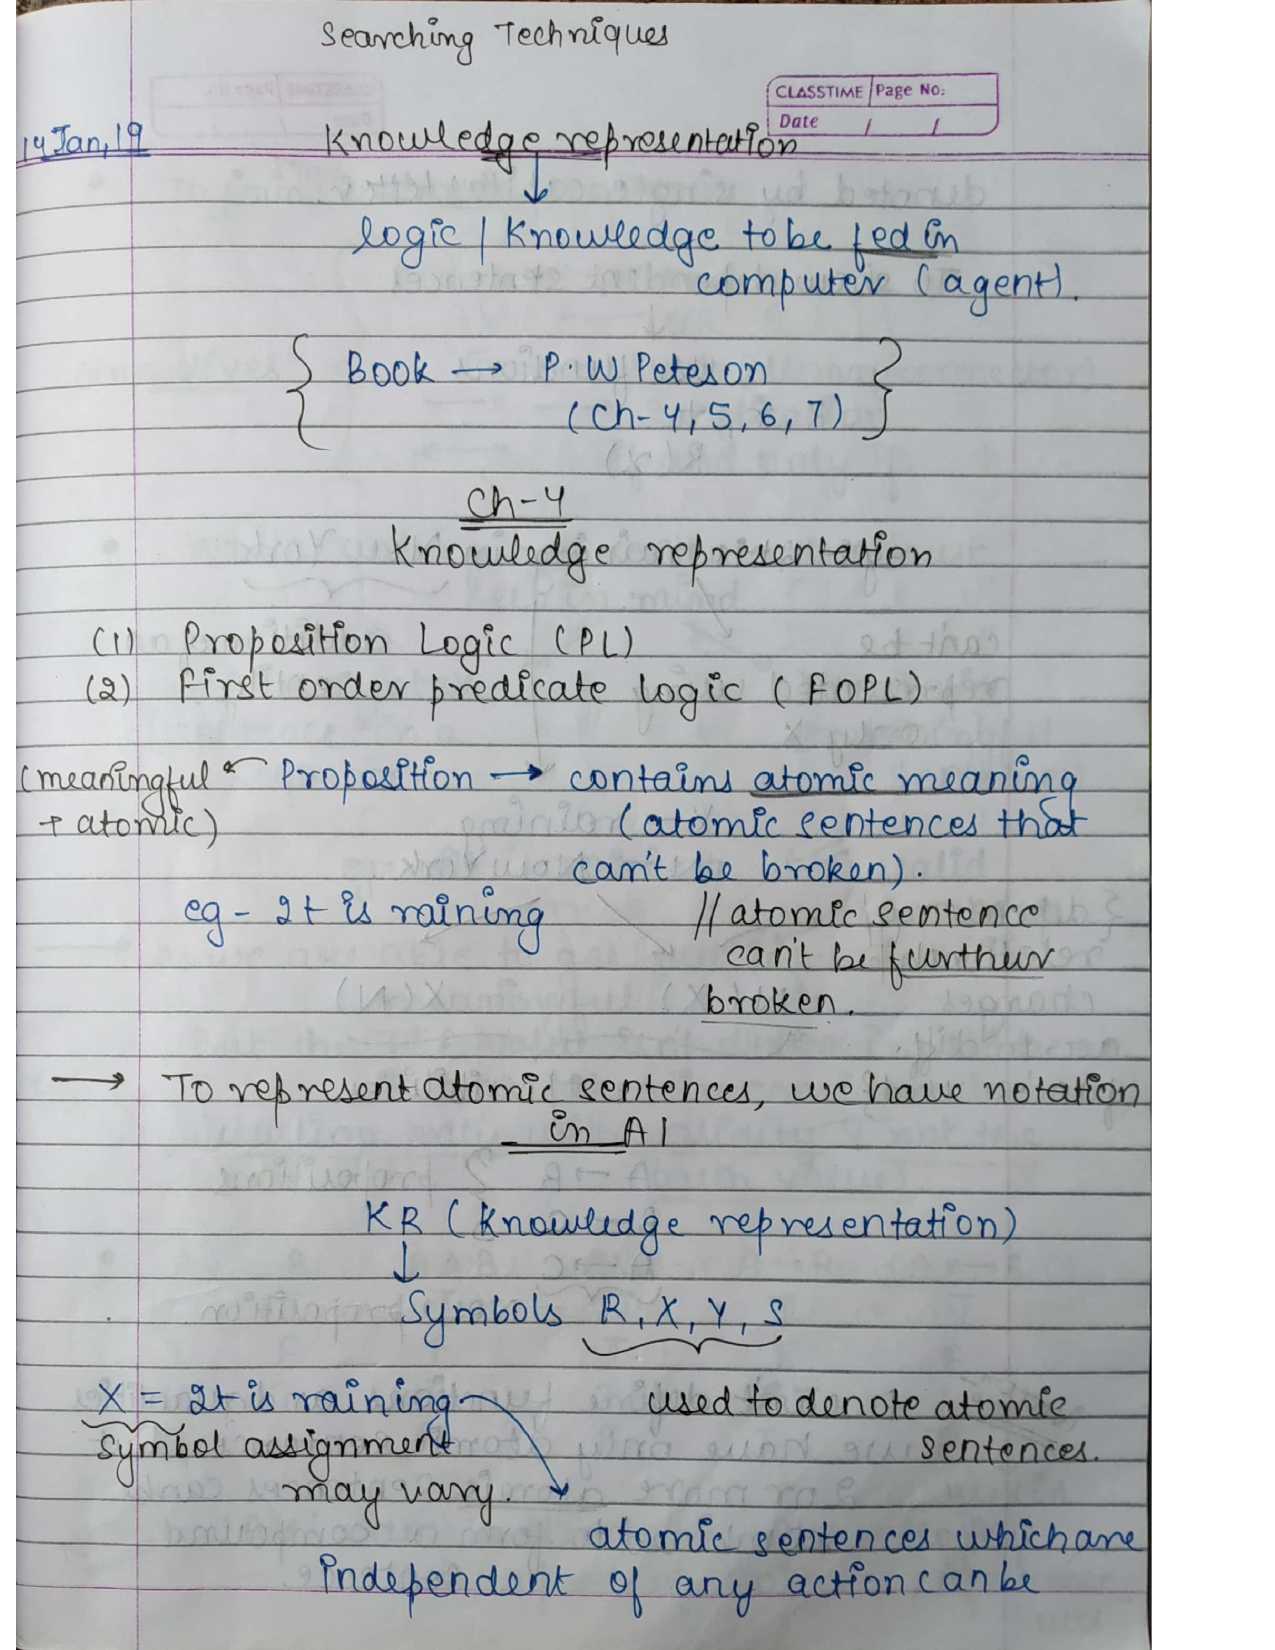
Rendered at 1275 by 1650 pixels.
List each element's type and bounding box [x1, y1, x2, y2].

picture [16, 0, 1152, 1650]
